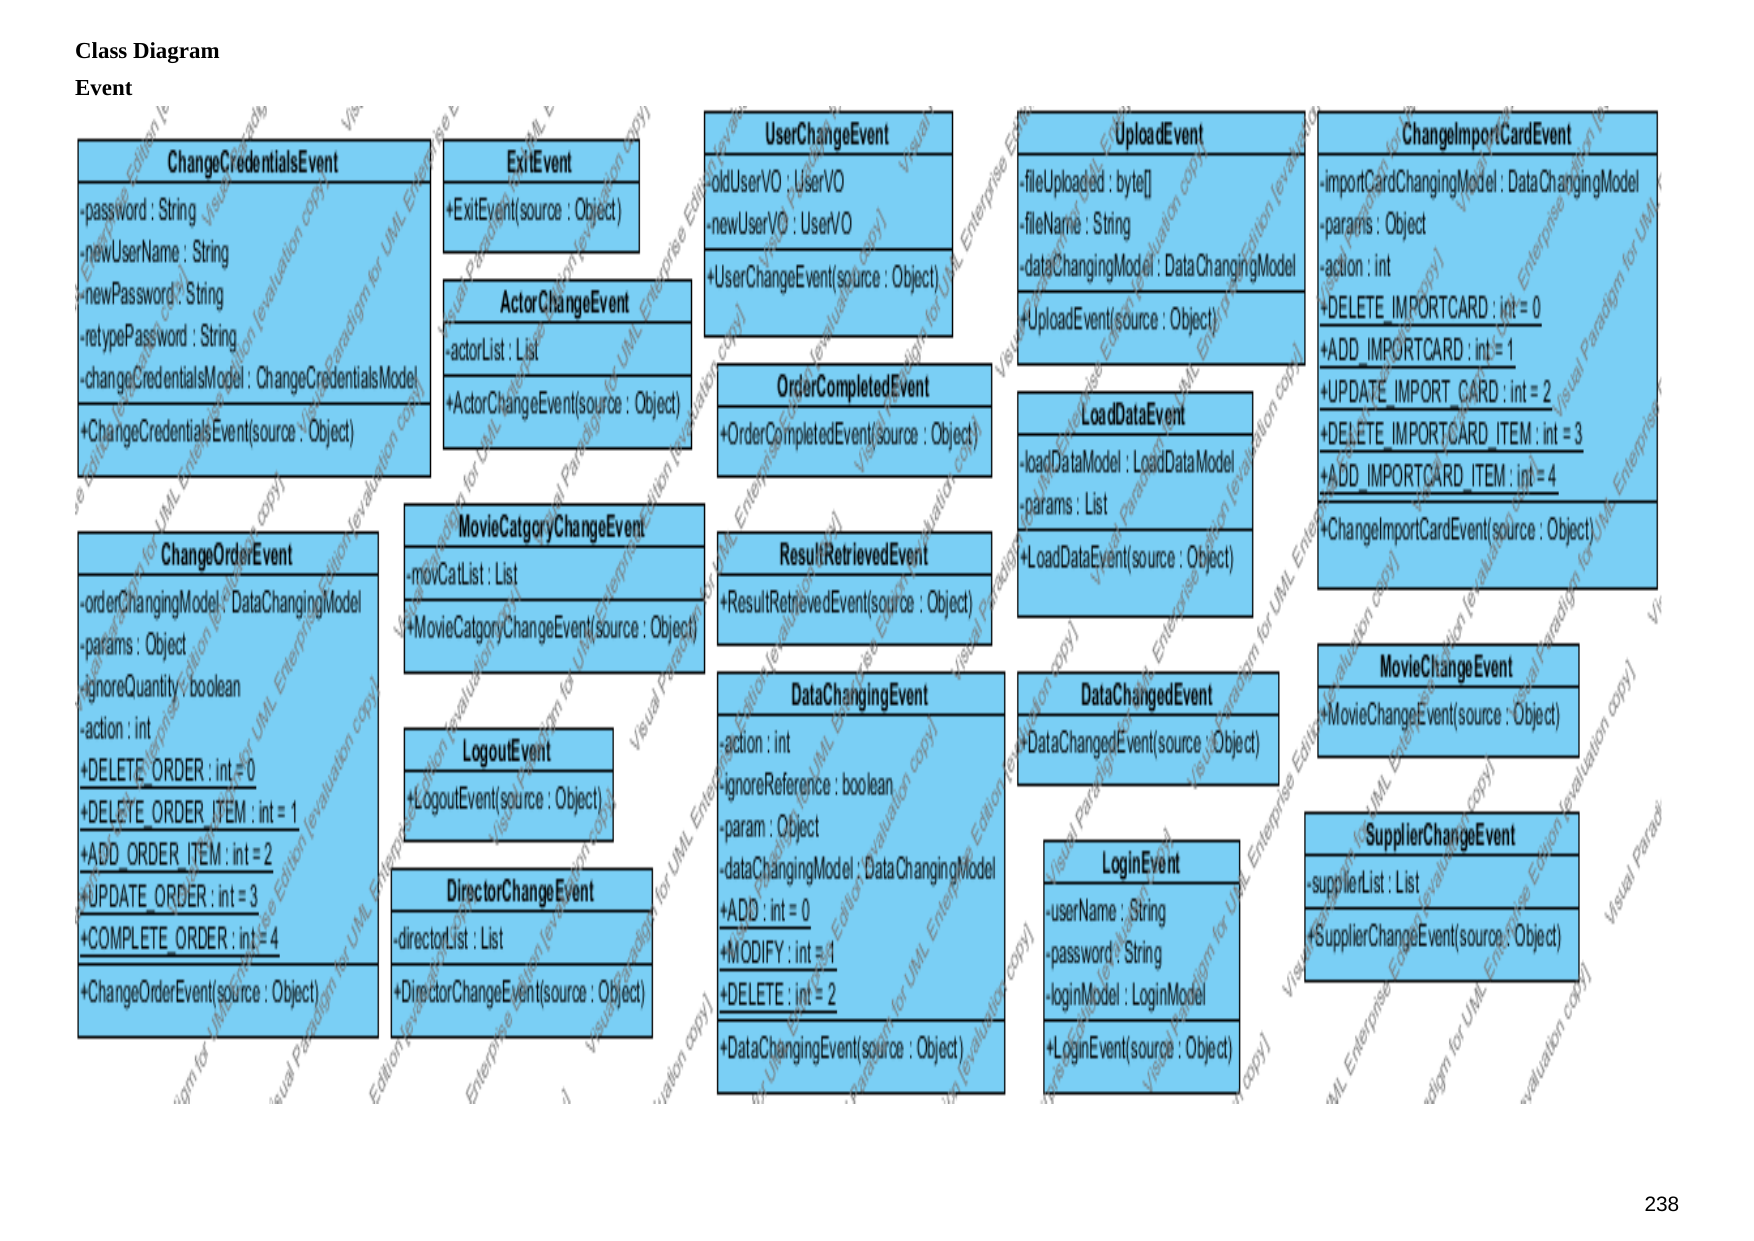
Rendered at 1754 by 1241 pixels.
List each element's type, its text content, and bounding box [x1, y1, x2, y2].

picture [75, 106, 1662, 1104]
text Class Diagram [75, 37, 1679, 64]
subtitle Event [75, 74, 1679, 101]
